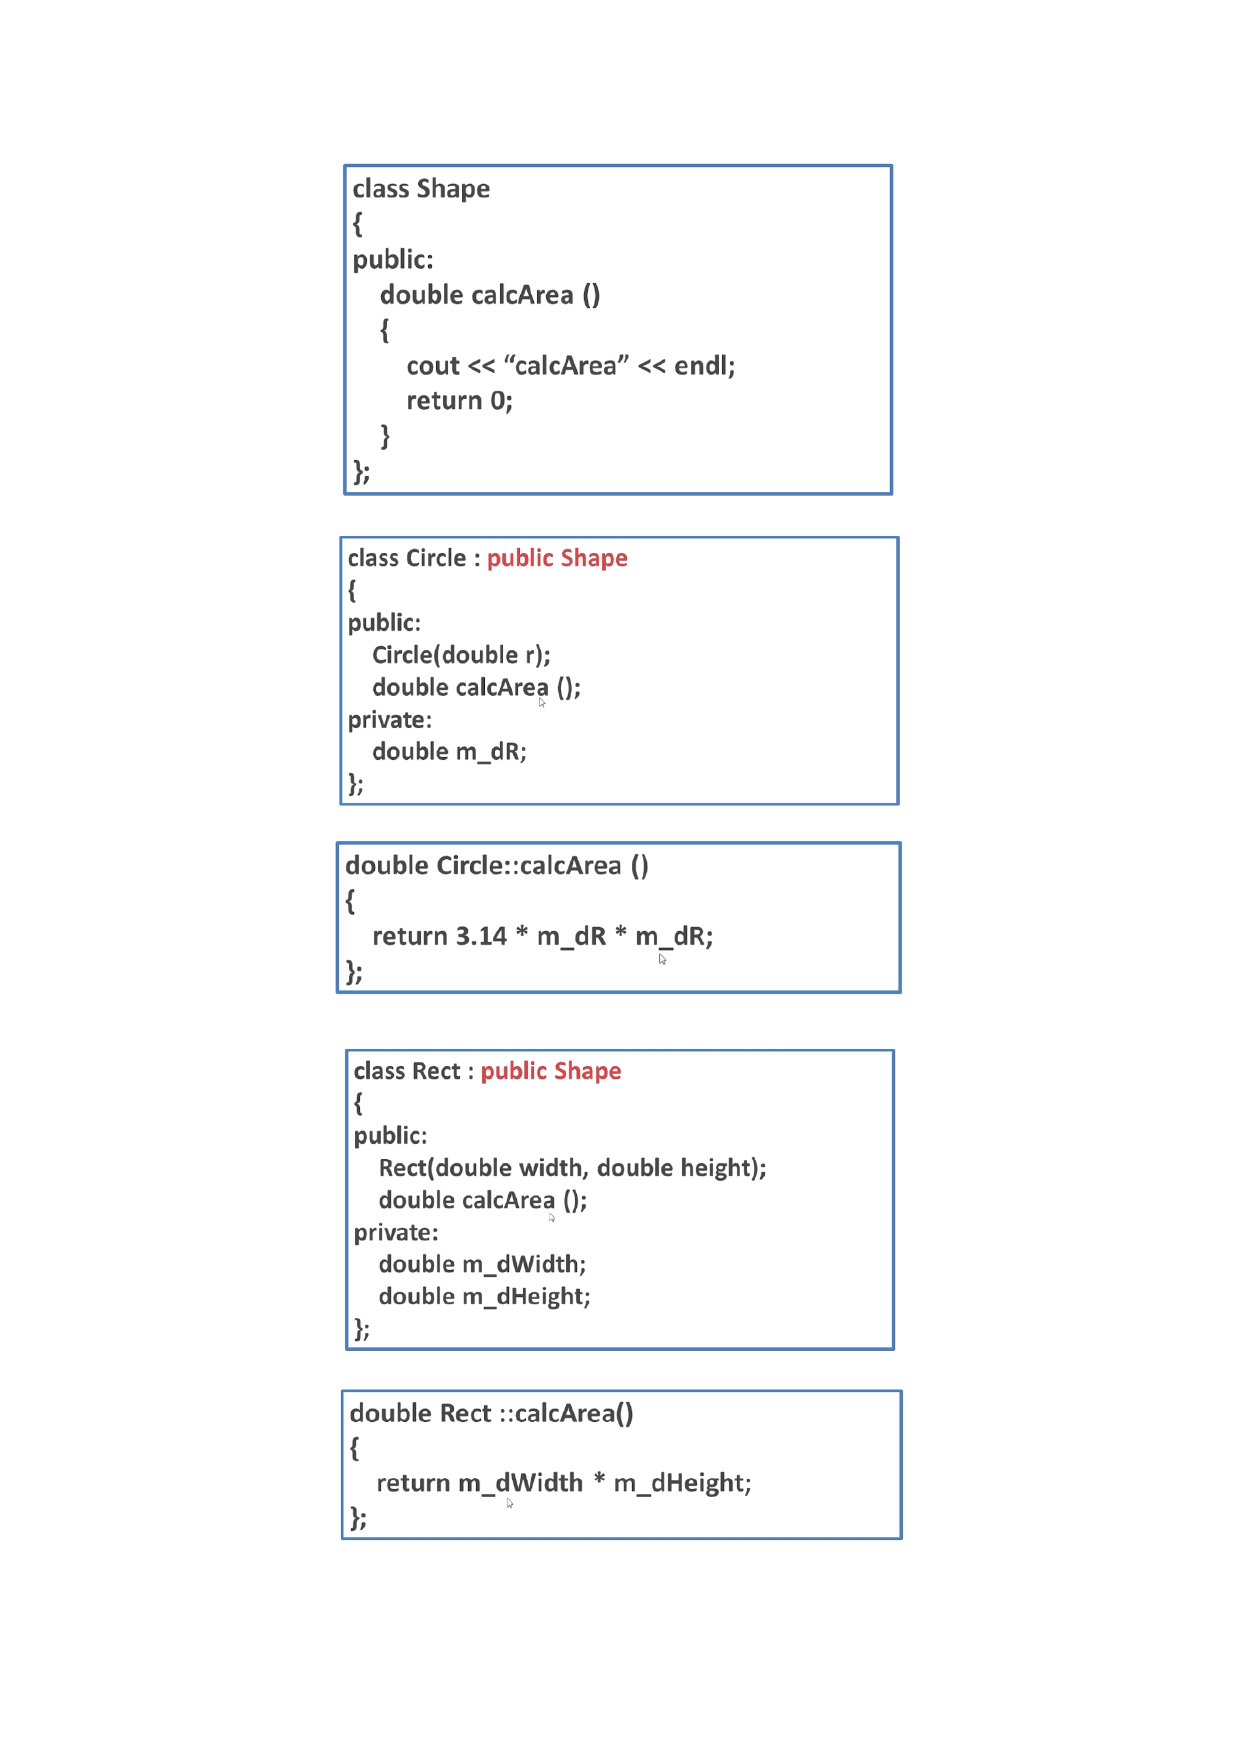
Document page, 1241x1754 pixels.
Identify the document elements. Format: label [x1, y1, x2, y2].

picture [340, 162, 900, 500]
picture [339, 1044, 902, 1357]
picture [331, 837, 909, 1000]
picture [332, 1382, 908, 1547]
picture [334, 532, 906, 810]
